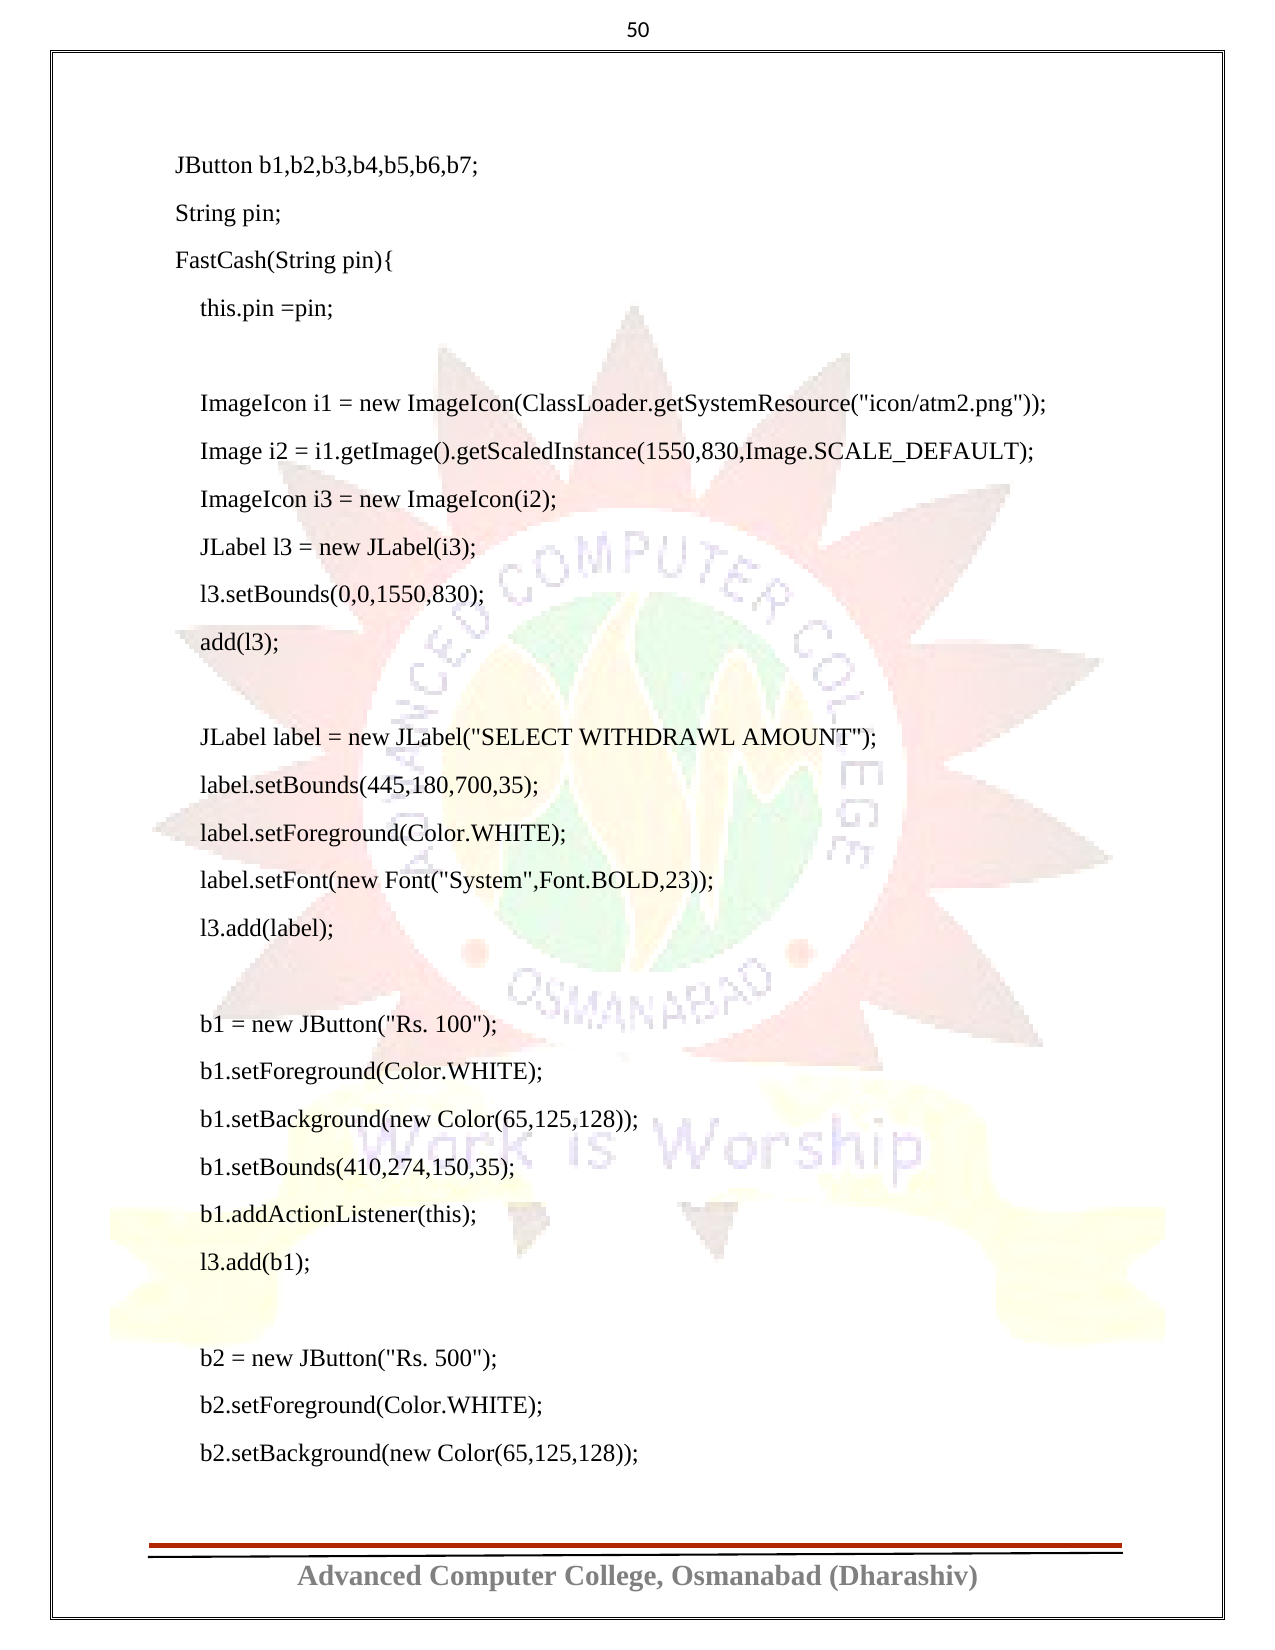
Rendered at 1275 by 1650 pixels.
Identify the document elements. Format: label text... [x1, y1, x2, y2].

text l3.add(b1); [150, 1247, 1125, 1276]
text JButton b1,b2,b3,b4,b5,b6,b7; [150, 150, 1125, 179]
text add(l3); [150, 627, 1125, 656]
text label.setBounds(445,180,700,35); [150, 770, 1125, 799]
text Image i2 = i1.getImage().getScaledInstance(1550,830,Image.SCALE_DEFAULT); [150, 436, 1125, 465]
text this.pin =pin; [150, 293, 1125, 322]
text JLabel l3 = new JLabel(i3); [150, 532, 1125, 560]
text ImageIcon i1 = new ImageIcon(ClassLoader.getSystemResource("icon/atm2.png")); [150, 388, 1125, 417]
text String pin; [150, 198, 1125, 226]
text l3.add(label); [150, 913, 1125, 942]
text label.setForeground(Color.WHITE); [150, 818, 1125, 847]
text b1.setForeground(Color.WHITE); [150, 1056, 1125, 1085]
text b2 = new JButton("Rs. 500"); [150, 1343, 1125, 1371]
text label.setFont(new Font("System",Font.BOLD,23)); [150, 866, 1125, 894]
text FastCash(String pin){ [150, 245, 1125, 274]
text b1 = new JButton("Rs. 100"); [150, 1009, 1125, 1037]
text l3.setBounds(0,0,1550,830); [150, 579, 1125, 608]
text b1.setBounds(410,274,150,35); [150, 1152, 1125, 1181]
text b1.addActionListener(this); [150, 1199, 1125, 1228]
text JLabel label = new JLabel("SELECT WITHDRAWL AMOUNT"); [150, 722, 1125, 751]
text ImageIcon i3 = new ImageIcon(i2); [150, 484, 1125, 513]
text b1.setBackground(new Color(65,125,128)); [150, 1104, 1125, 1133]
text b2.setForeground(Color.WHITE); [150, 1390, 1125, 1419]
text b2.setBackground(new Color(65,125,128)); [150, 1438, 1125, 1467]
